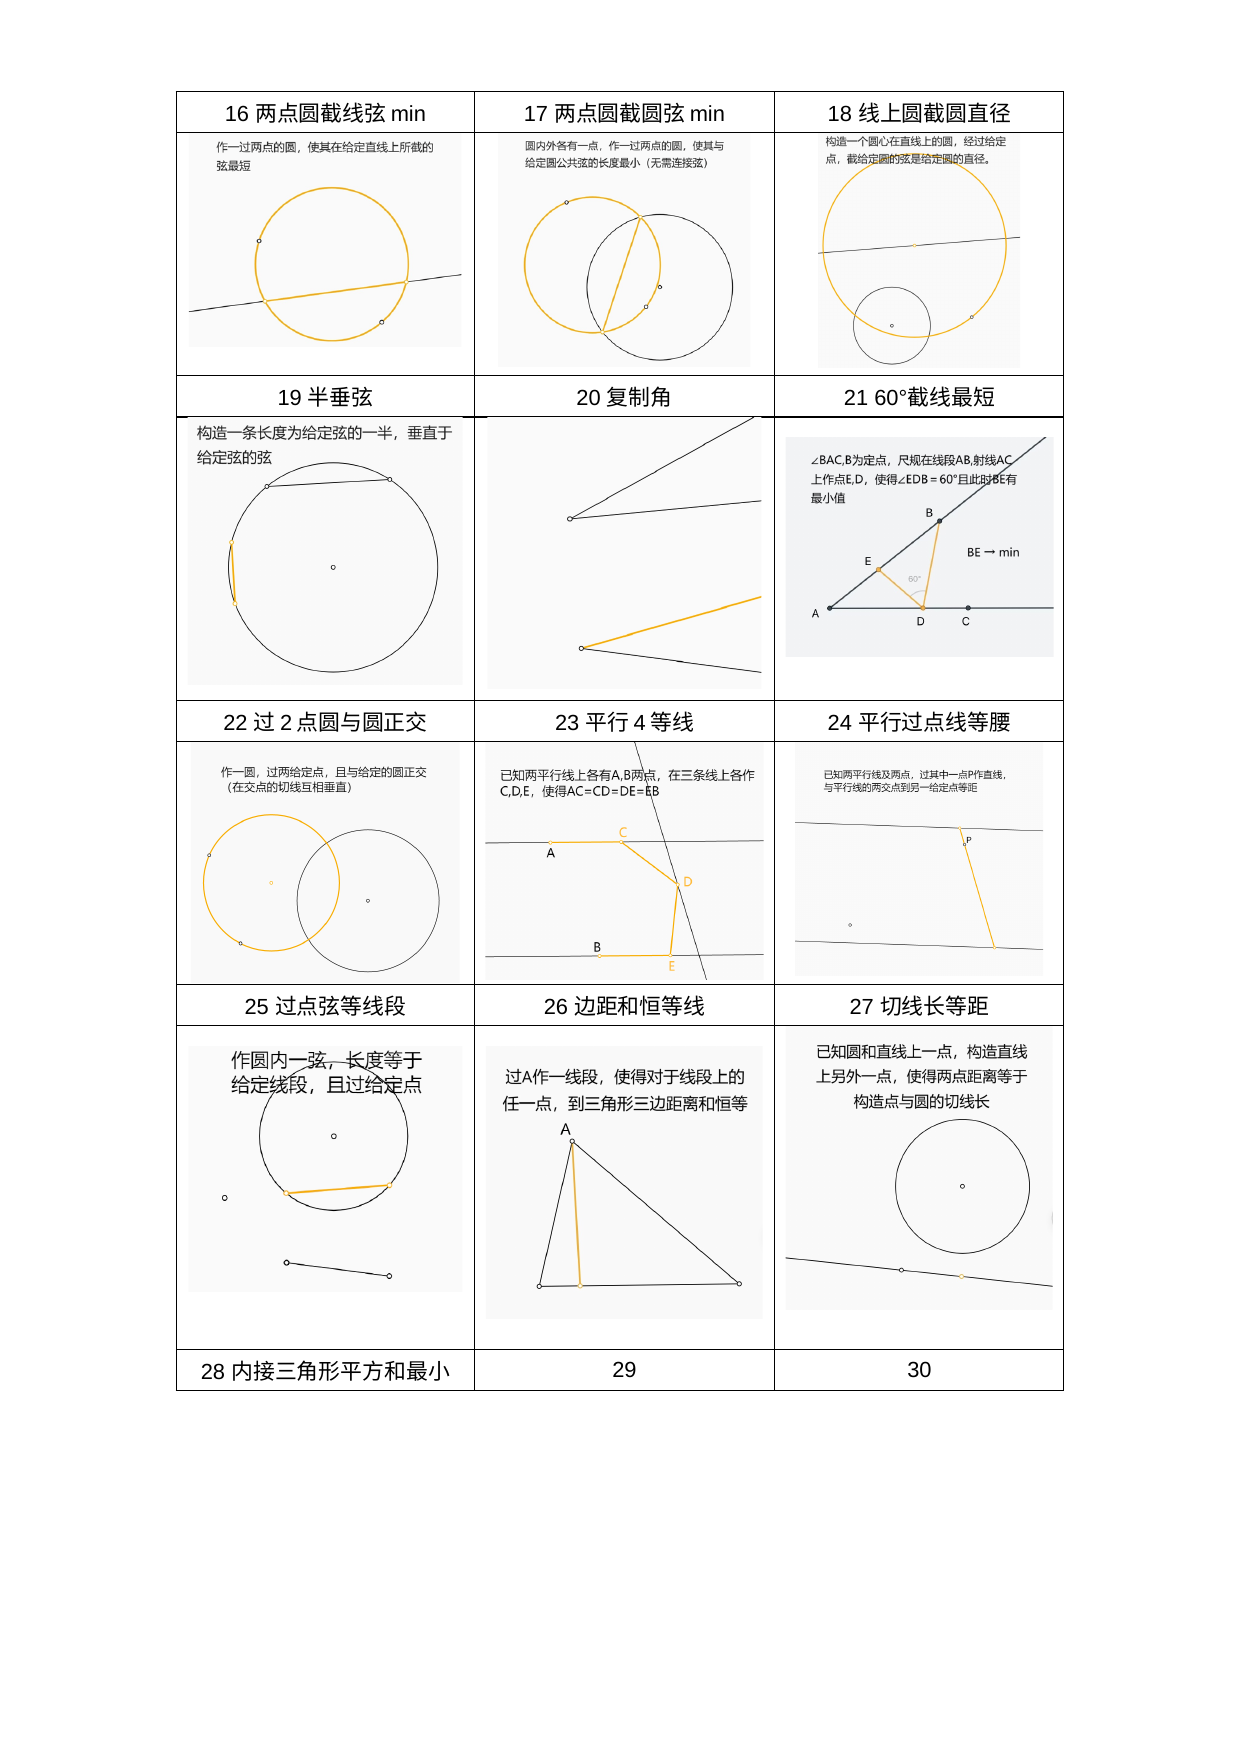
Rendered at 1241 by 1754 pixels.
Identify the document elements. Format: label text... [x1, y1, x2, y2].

table_cell 21 60°截线最短 [775, 376, 1063, 416]
table_cell 29 [475, 1350, 774, 1390]
picture [498, 133, 751, 367]
table_cell 25 过点弦等线段 [177, 985, 474, 1025]
table_cell 27 切线长等距 [775, 985, 1063, 1025]
table_cell 30 [775, 1350, 1063, 1390]
picture [485, 742, 764, 980]
picture [188, 133, 462, 347]
table_cell [475, 418, 774, 700]
table_cell [177, 418, 474, 700]
table_header 17 两点圆截圆弦min [475, 92, 774, 132]
picture [785, 437, 1054, 657]
table_cell 26 边距和恒等线 [475, 985, 774, 1025]
table_cell [475, 133, 774, 375]
picture [795, 742, 1044, 976]
table_cell [775, 418, 1063, 700]
table_cell 19 半垂弦 [177, 376, 474, 416]
picture [190, 742, 460, 983]
table_cell 20 复制角 [475, 376, 774, 416]
table_cell [177, 742, 474, 984]
table_cell 23 平行4等线 [475, 701, 774, 741]
table_header 18 线上圆截圆直径 [775, 92, 1063, 132]
table_cell 22 过2点圆与圆正交 [177, 701, 474, 741]
table_cell [475, 1026, 774, 1349]
table_cell [177, 133, 474, 375]
table_cell [775, 742, 1063, 984]
table_cell [177, 1026, 474, 1349]
table_cell [775, 1026, 1063, 1349]
table_header 16 两点圆截线弦min [177, 92, 474, 132]
table_cell 24 平行过点线等腰 [775, 701, 1063, 741]
table_cell [775, 133, 1063, 375]
picture [188, 1046, 463, 1292]
picture [818, 133, 1021, 368]
table_cell 28 内接三角形平方和最小 [177, 1350, 474, 1390]
picture [485, 1046, 763, 1319]
picture [785, 1026, 1053, 1310]
picture [187, 417, 463, 685]
table_cell [475, 742, 774, 984]
picture [487, 417, 762, 689]
